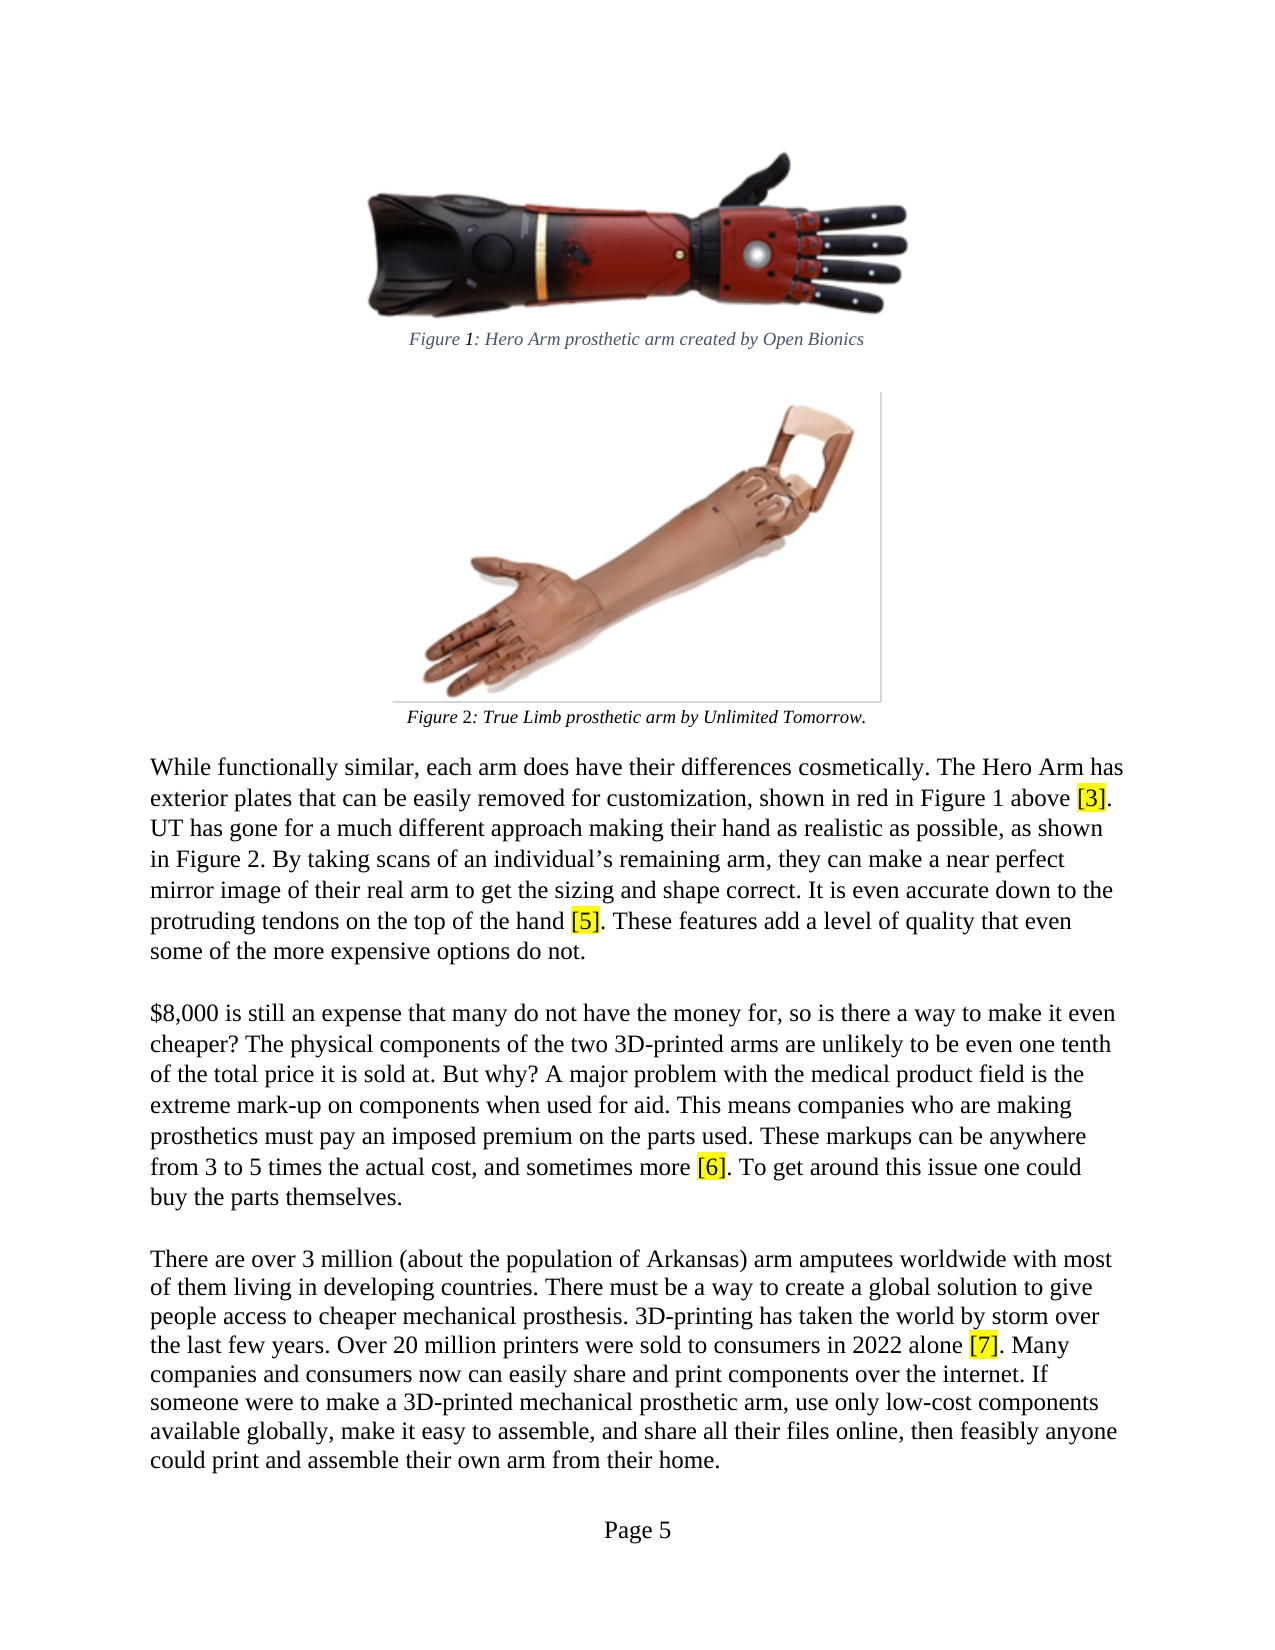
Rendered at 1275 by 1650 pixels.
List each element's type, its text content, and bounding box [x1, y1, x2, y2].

text $8,000 is still an expense that many do not have the money for, so is there a way to make it even cheaper? The physical components of the two 3D-printed arms are unlikely to be even one tenth of the total price it is sold at. But why? A major problem with the medical product field is the extreme mark-up on components when used for aid. This means companies who are making prosthetics must pay an imposed premium on the parts used. These markups can be anywhere from 3 to 5 times the actual cost, and sometimes more [6]. To get around this issue one could buy the parts themselves. [150, 998, 1125, 1211]
picture [392, 392, 883, 704]
text There are over 3 million (about the population of Arkansas) arm amputees worldwide with most of them living in developing countries. There must be a way to create a global solution to give people access to cheaper mechanical prosthesis. 3D-printing has taken the world by storm over the last few years. Over 20 million printers were sold to consumers in 2022 alone [7]. Many companies and consumers now can easily share and print components over the internet. If someone were to make a 3D-printed mechanical prosthetic arm, use only low-cost components available globally, make it easy to assemble, and share all their files online, then feasibly anyone could print and assemble their own arm from their home. [150, 1244, 1125, 1474]
text Figure 1: Hero Arm prosthetic arm created by Open Bionics [150, 328, 1125, 350]
picture [349, 150, 926, 327]
text While functionally similar, each arm does have their differences cosmetically. The Hero Arm has exterior plates that can be easily removed for customization, shown in red in Figure 1 above [3]. UT has gone for a much different approach making their hand as realistic as possible, as shown in Figure 2. By taking scans of an individual’s remaining arm, they can make a near perfect mirror image of their real arm to get the sizing and shape correct. It is even accurate down to the protruding tendons on the top of the hand [5]. These features add a level of quality that even some of the more expensive options do not. [150, 752, 1125, 965]
text Figure 2: True Limb prosthetic arm by Unlimited Tomorrow. [150, 706, 1125, 728]
